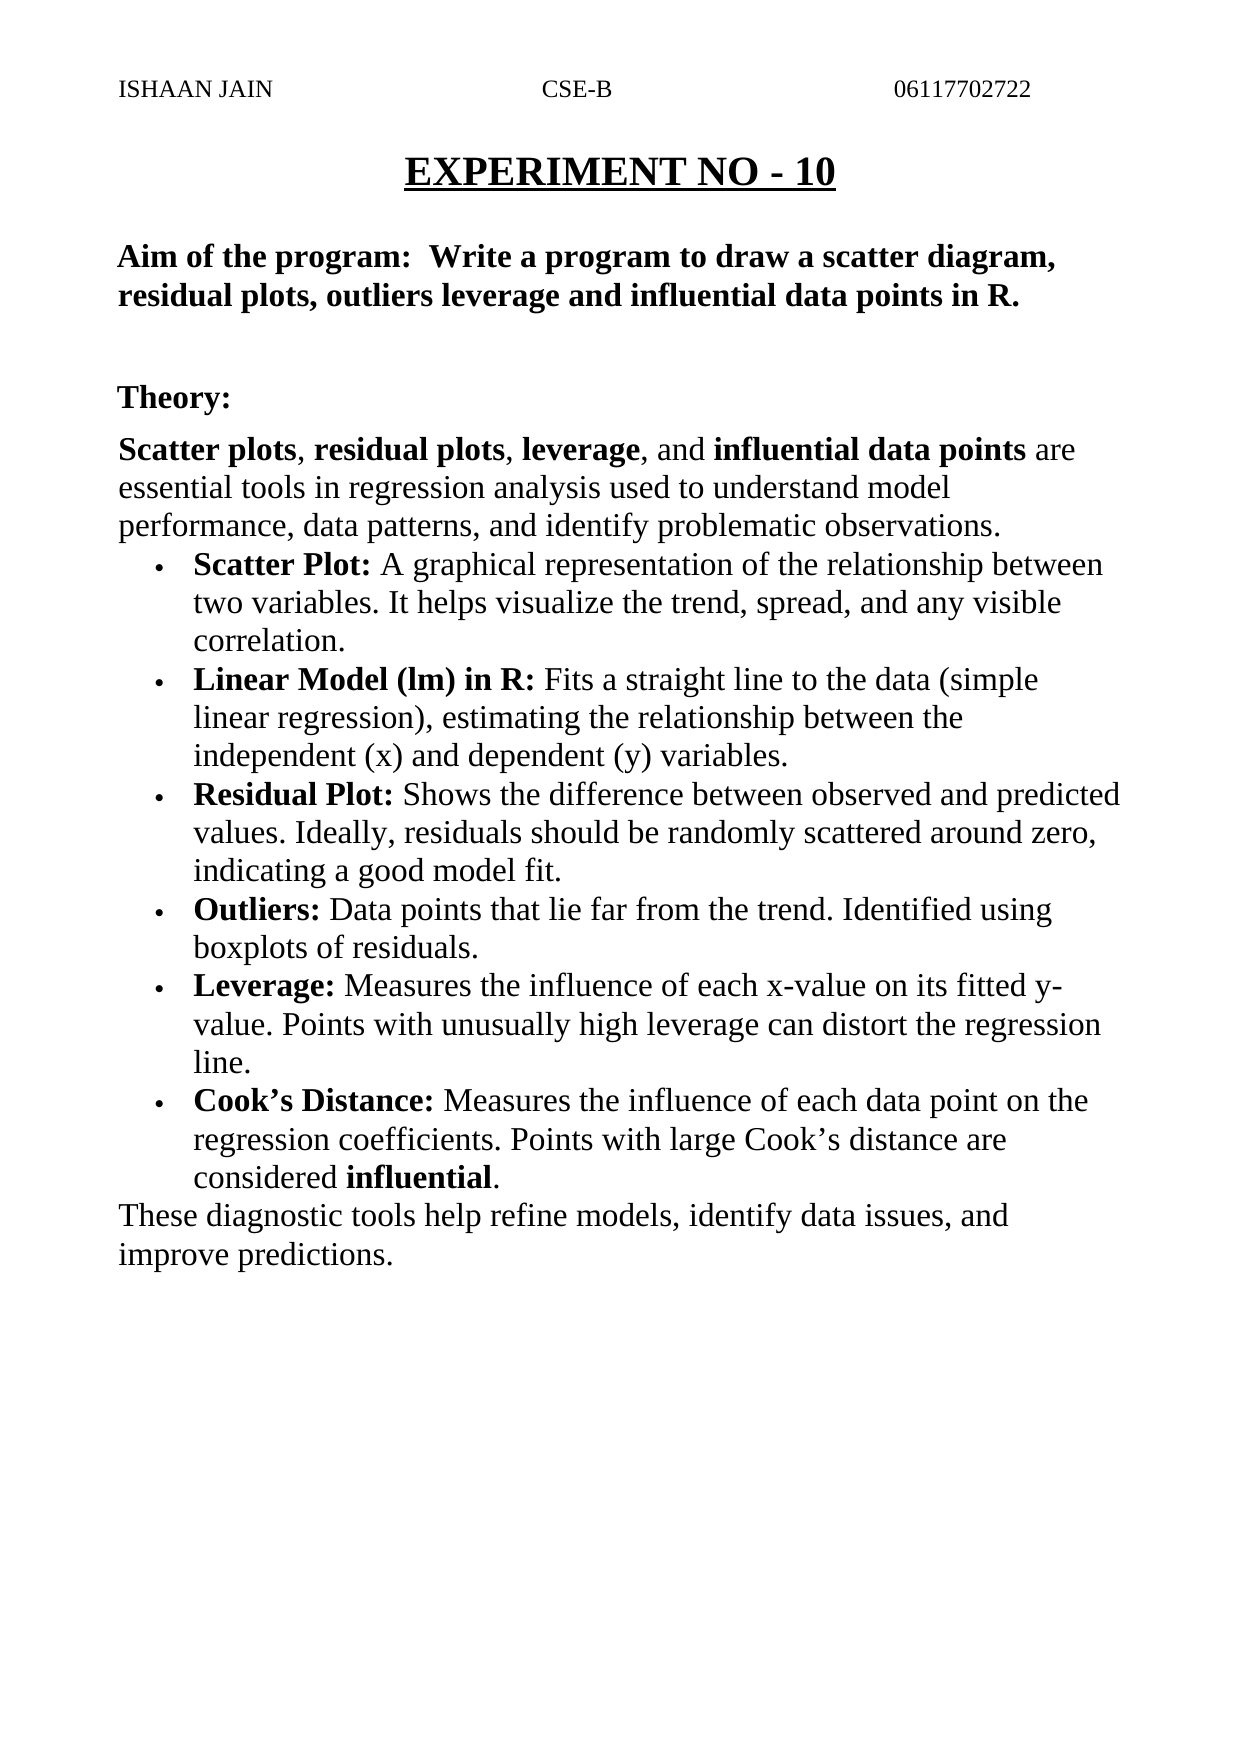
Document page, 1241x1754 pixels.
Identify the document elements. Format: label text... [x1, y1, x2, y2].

list Cook’s Distance: Measures the influence of each data point on the regression coefficients. Points with large Cook’s distance are considered influential. [156, 1081, 1122, 1196]
text Theory: [117, 377, 1122, 416]
text Scatter plots, residual plots, leverage, and influential data points are essential tools in regression analysis used to understand model performance, data patterns, and identify problematic observations. [118, 429, 1122, 544]
list Linear Model (lm) in R: Fits a straight line to the data (simple linear regression), estimating the relationship between the independent (x) and dependent (y) variables. [156, 659, 1122, 774]
list Leverage: Measures the influence of each x-value on its fitted y-value. Points with unusually high leverage can distort the regression line. [156, 966, 1122, 1081]
text These diagnostic tools help refine models, identify data issues, and improve predictions. [118, 1196, 1122, 1272]
list Residual Plot: Shows the difference between observed and predicted values. Ideally, residuals should be randomly scattered around zero, indicating a good model fit. [156, 774, 1122, 889]
list Outliers: Data points that lie far from the trend. Identified using boxplots of residuals. [156, 889, 1122, 966]
text Aim of the program: Write a program to draw a scatter diagram, residual plots, outliers leverage and influential data points in R. [117, 236, 1122, 313]
text EXPERIMENT NO - 10 [118, 147, 1122, 195]
list Scatter Plot: A graphical representation of the relationship between two variables. It helps visualize the trend, spread, and any visible correlation. [156, 544, 1122, 659]
